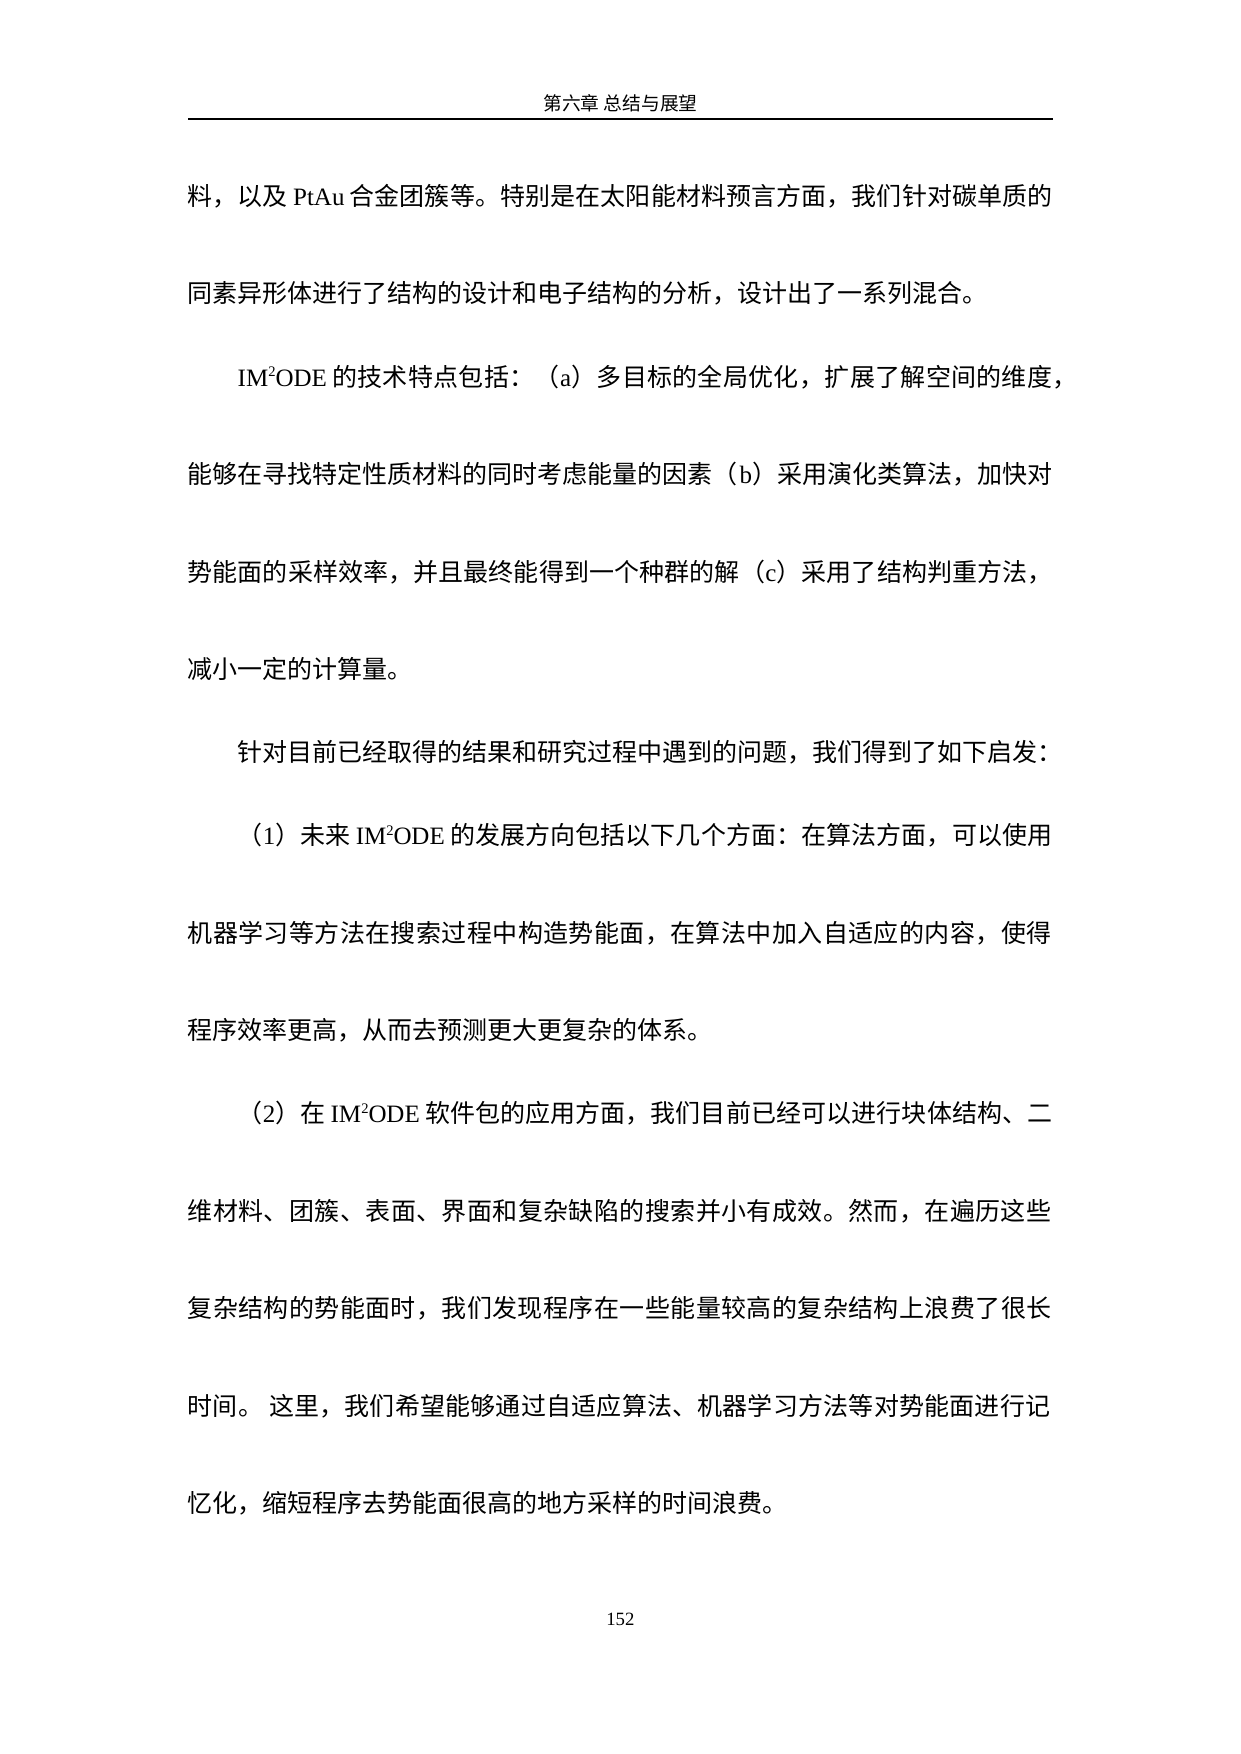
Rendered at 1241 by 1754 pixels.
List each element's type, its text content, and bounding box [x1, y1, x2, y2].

text （1）未来IM2ODE的发展方向包括以下几个方面：在算法方面，可以使用机器学习等方法在搜索过程中构造势能面，在算法中加入自适应的内容，使得程序效率更高，从而去预测更大更复杂的体系。 [187, 801, 1053, 1061]
text 针对目前已经取得的结果和研究过程中遇到的问题，我们得到了如下启发： [187, 718, 1053, 783]
text （2）在IM2ODE软件包的应用方面，我们目前已经可以进行块体结构、二维材料、团簇、表面、界面和复杂缺陷的搜索并小有成效。然而，在遍历这些复杂结构的势能面时，我们发现程序在一些能量较高的复杂结构上浪费了很长时间。 这里，我们希望能够通过自适应算法、机器学习方法等对势能面进行记忆化，缩短程序去势能面很高的地方采样的时间浪费。 [187, 1079, 1053, 1534]
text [187, 162, 1053, 324]
text IM2ODE的技术特点包括：（a）多目标的全局优化，扩展了解空间的维度，能够在寻找特定性质材料的同时考虑能量的因素（b）采用演化类算法，加快对势能面的采样效率，并且最终能得到一个种群的解（c）采用了结构判重方法，减小一定的计算量。 [187, 343, 1053, 700]
